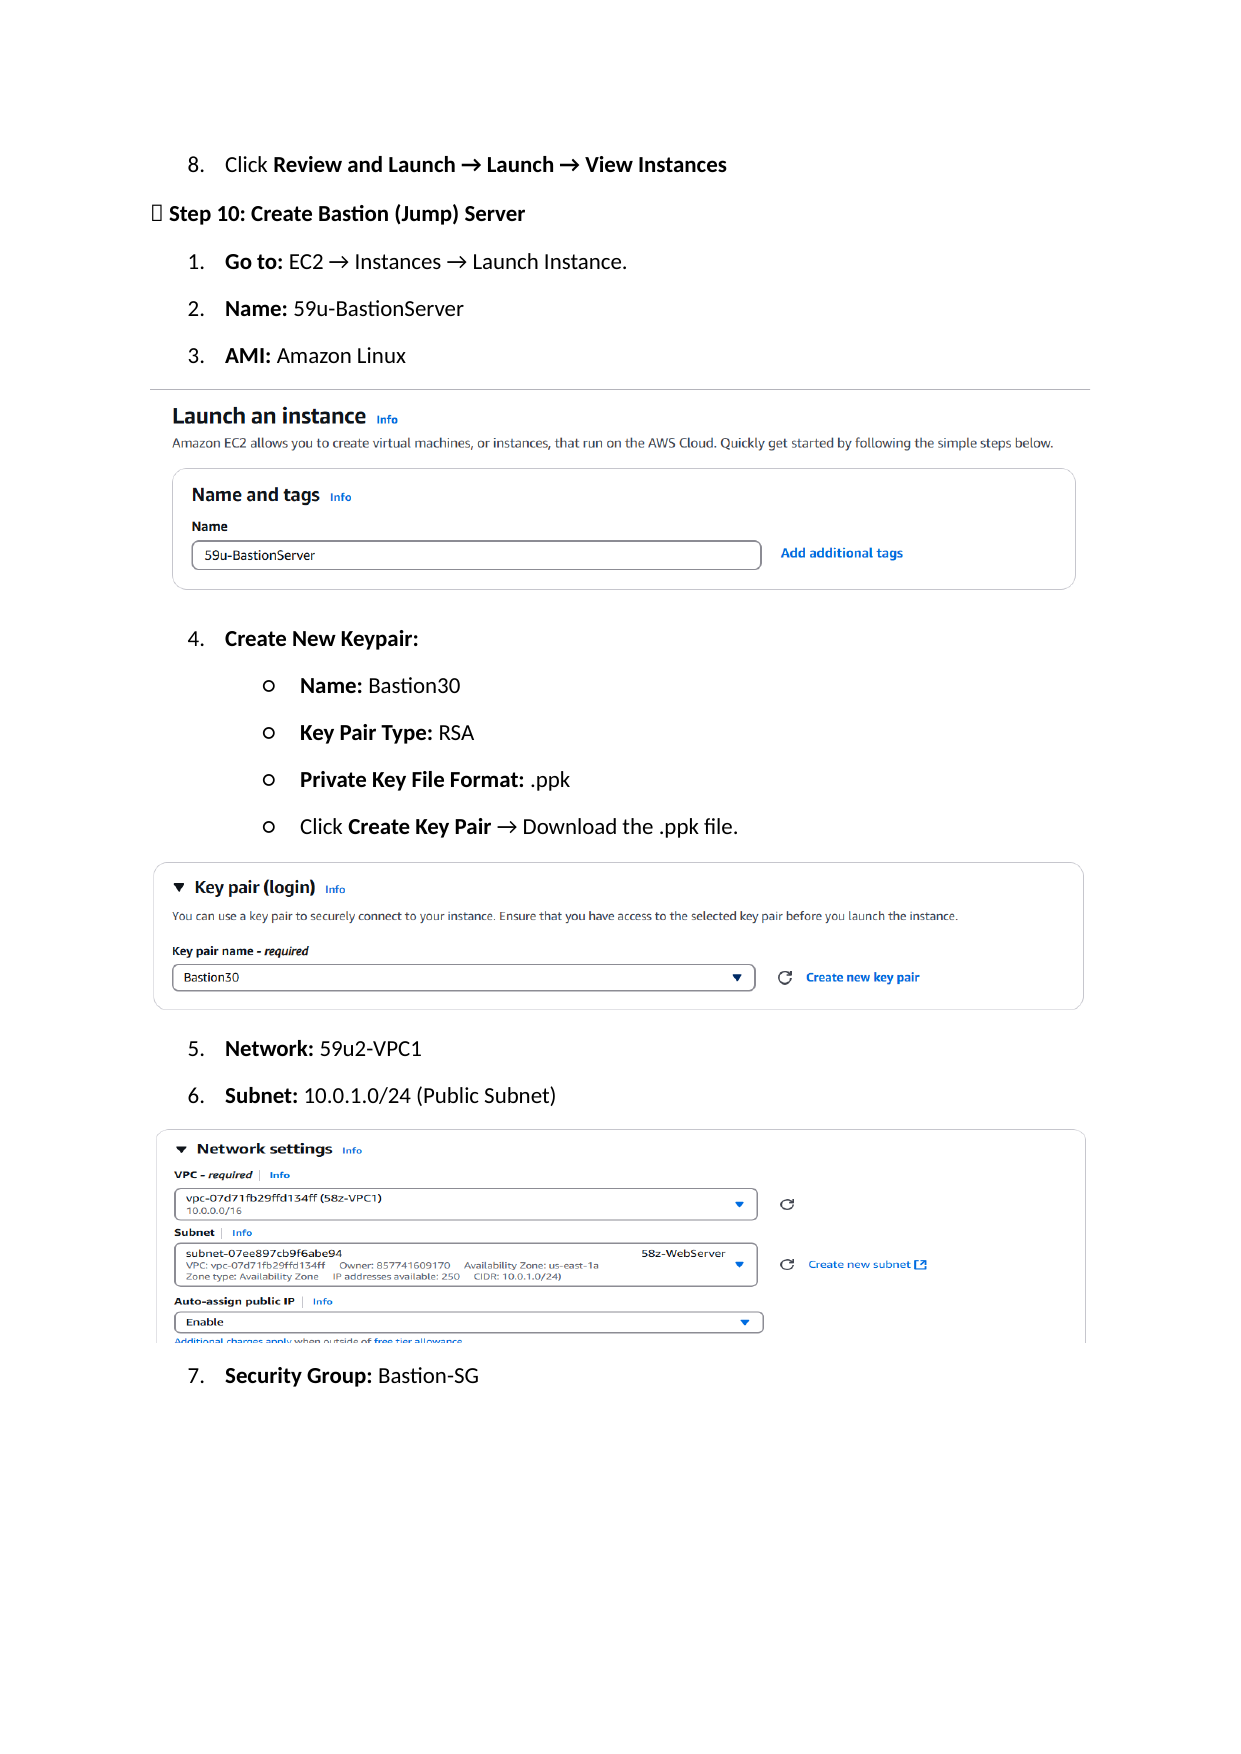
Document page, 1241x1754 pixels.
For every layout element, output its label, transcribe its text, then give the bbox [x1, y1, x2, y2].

list Name: Bastion30 [262, 671, 1090, 699]
list Click Review and Launch → Launch → View Instances [187, 150, 1090, 178]
list Click Create Key Pair → Download the .ppk file. [262, 812, 1090, 840]
list Go to: EC2 → Instances → Launch Instance. [187, 247, 1090, 275]
text ✅ Step 10: Create Bastion (Jump) Server [150, 197, 1090, 228]
list Create New Keypair: [187, 624, 1090, 653]
list Private Key File Format: .ppk [262, 765, 1090, 793]
list Subnet: 10.0.1.0/24 (Public Subnet) [187, 1081, 1090, 1109]
picture [150, 1127, 1091, 1343]
picture [150, 387, 1091, 606]
list Security Group: Bastion-SG [187, 1361, 1090, 1389]
picture [150, 858, 1090, 1016]
list Key Pair Type: RSA [262, 718, 1090, 746]
list Name: 59u-BastionServer [187, 294, 1090, 322]
list Network: 59u2-VPC1 [187, 1034, 1090, 1062]
list AMI: Amazon Linux [187, 341, 1090, 369]
